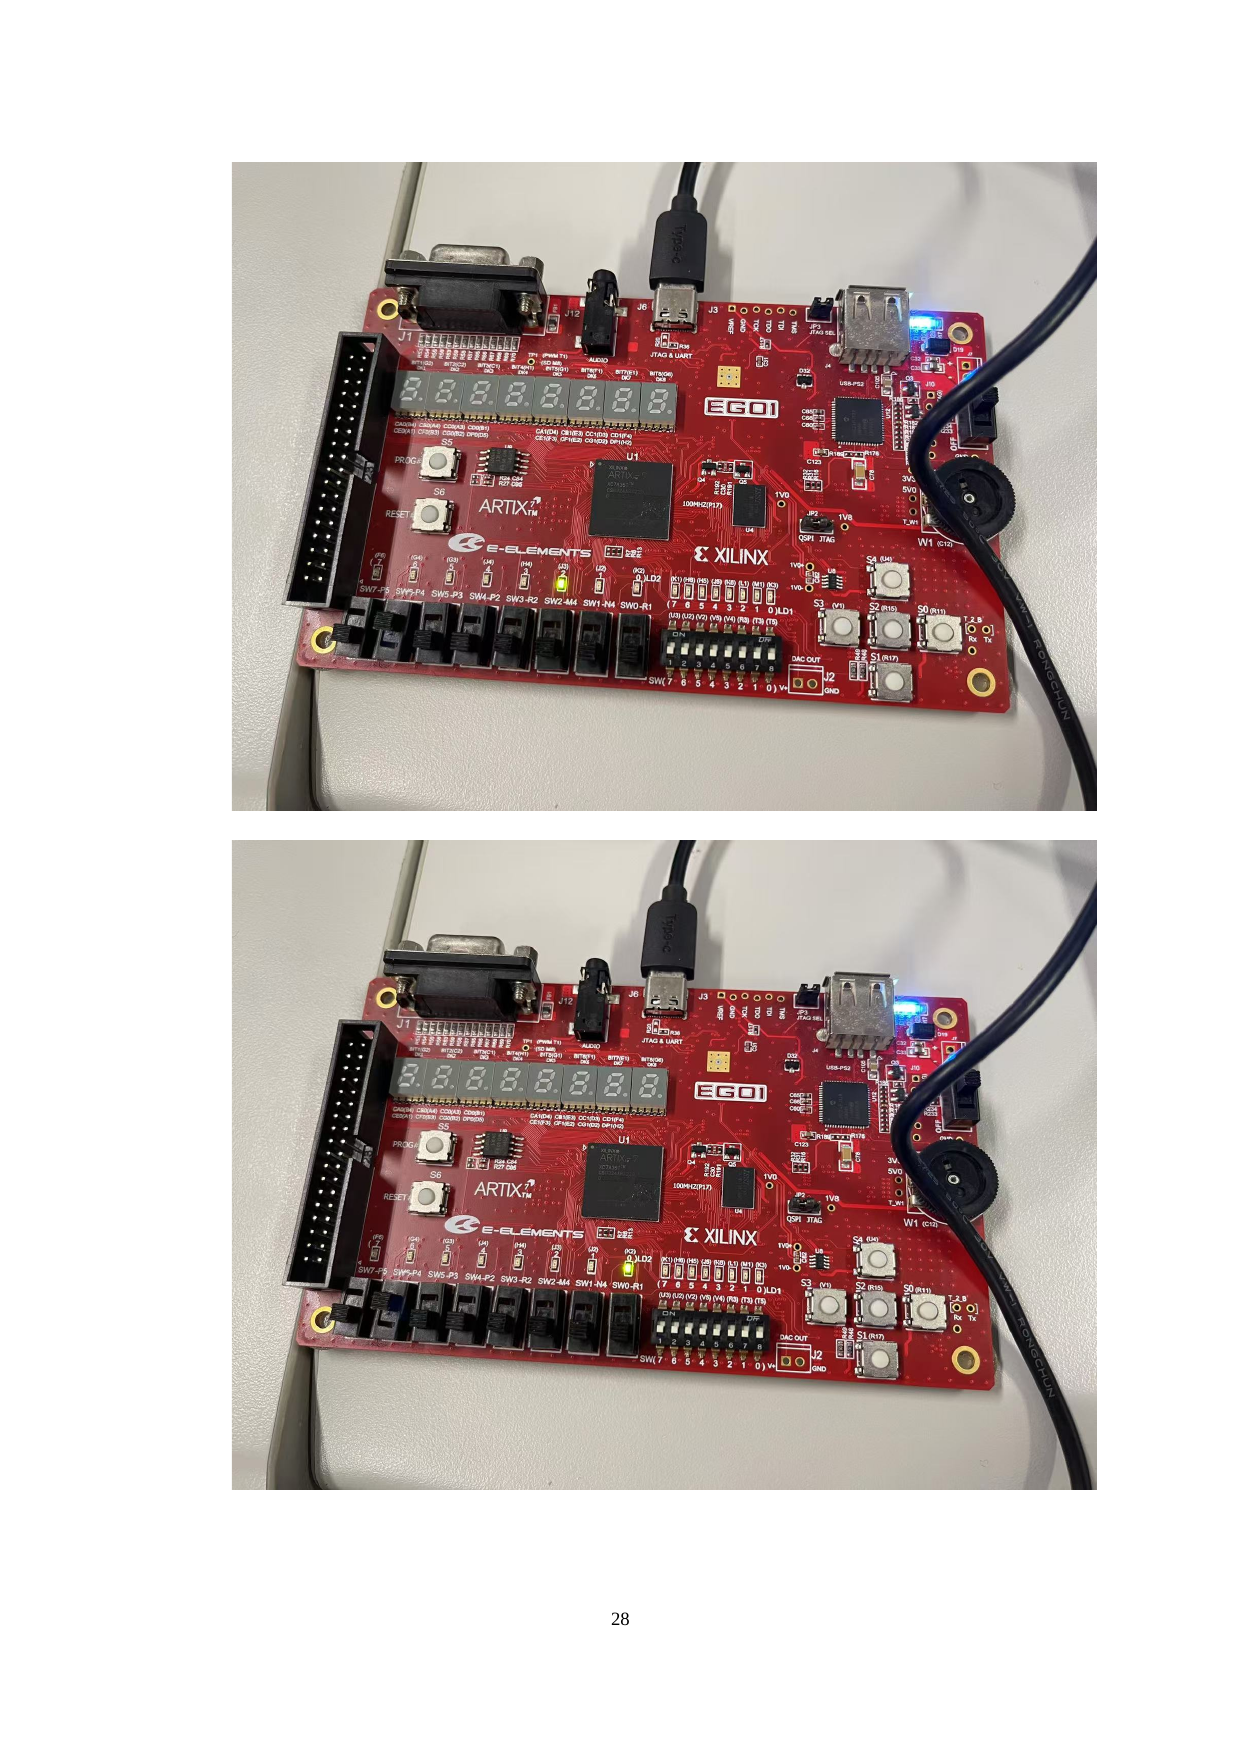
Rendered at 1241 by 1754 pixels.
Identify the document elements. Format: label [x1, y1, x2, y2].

picture [231, 162, 1097, 811]
picture [231, 840, 1097, 1490]
